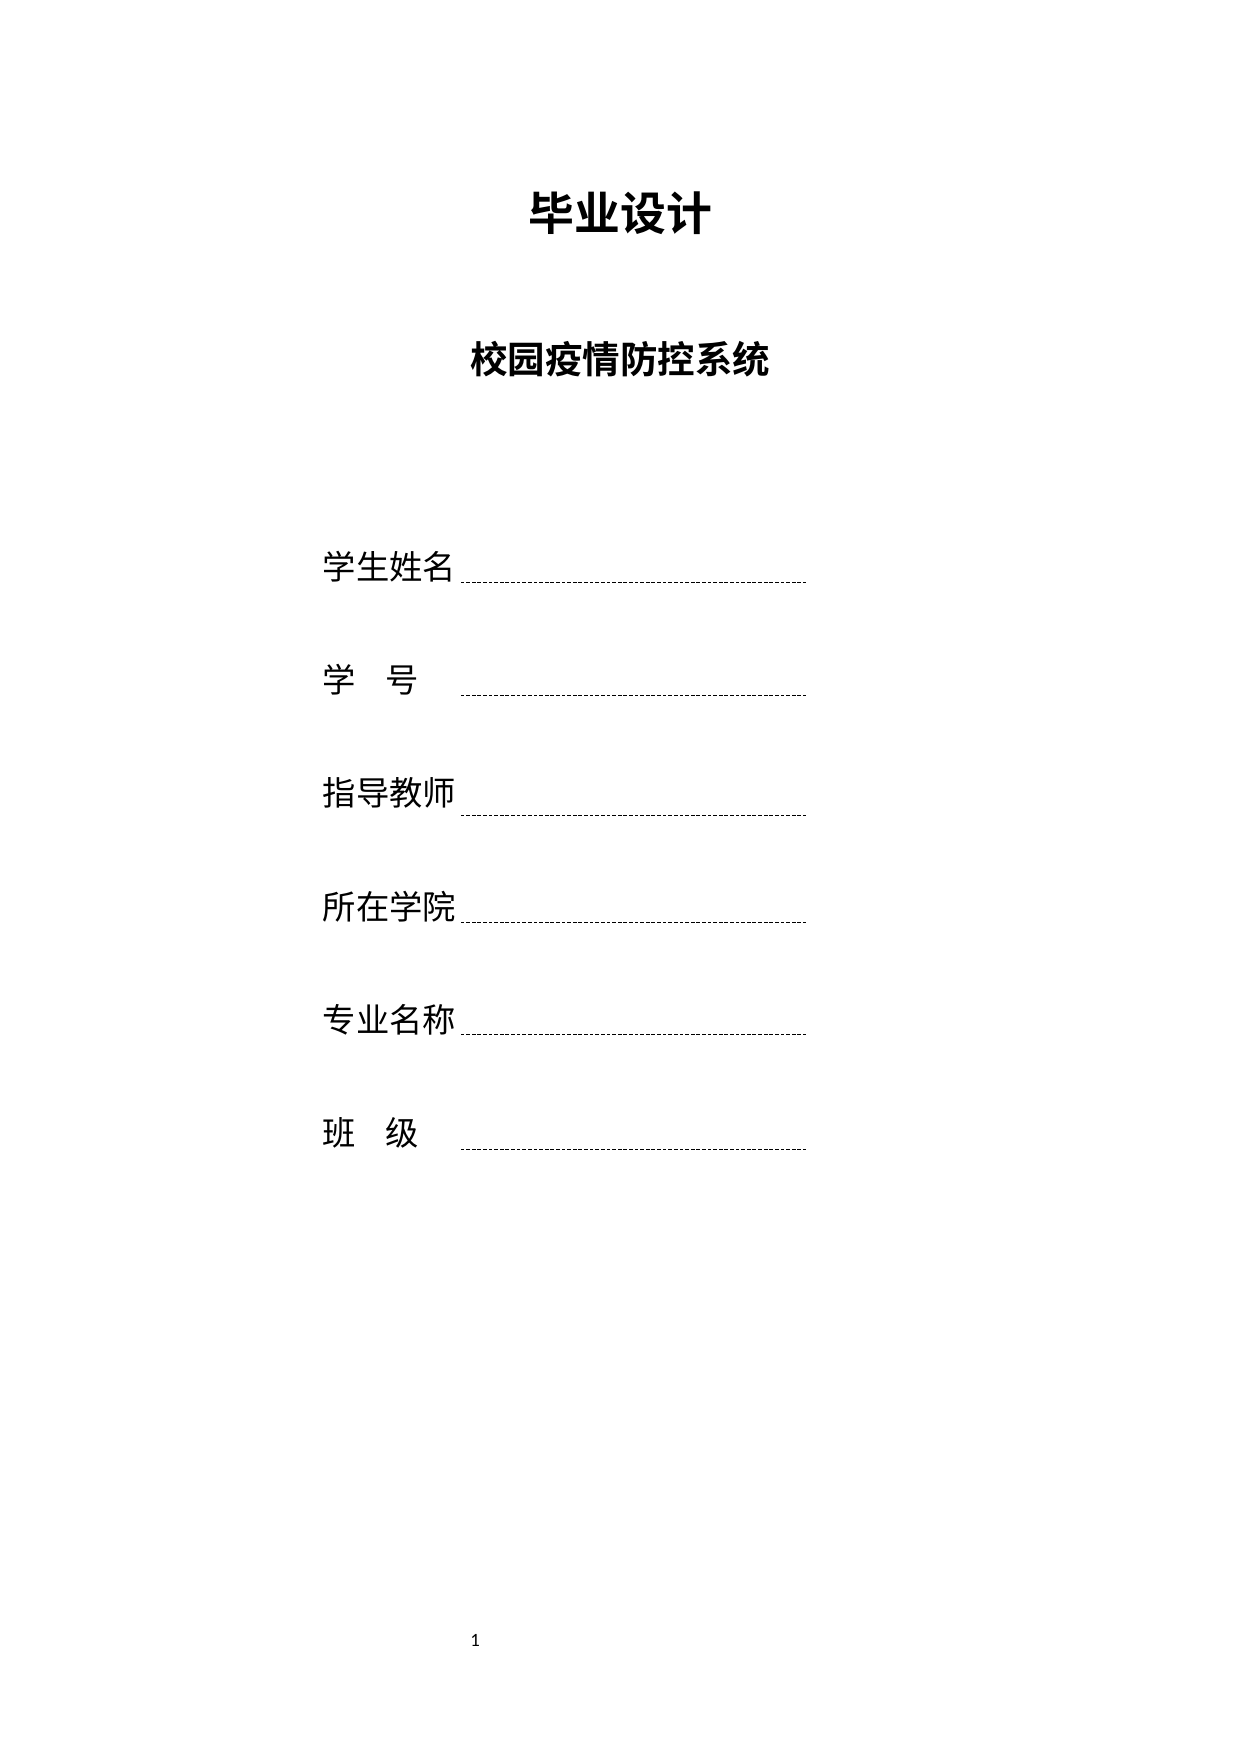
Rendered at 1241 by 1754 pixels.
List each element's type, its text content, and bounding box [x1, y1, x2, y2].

text 所在学院 [279, 872, 1092, 937]
text 学生姓名 [235, 532, 1092, 597]
text 学 号 [235, 646, 1092, 711]
text 班 级 [235, 1098, 1092, 1163]
text 专业名称 [235, 985, 1092, 1050]
text 指导教师 [235, 759, 1092, 824]
text 毕业设计 [148, 162, 1092, 259]
text 校园疫情防控系统 [148, 324, 1092, 389]
